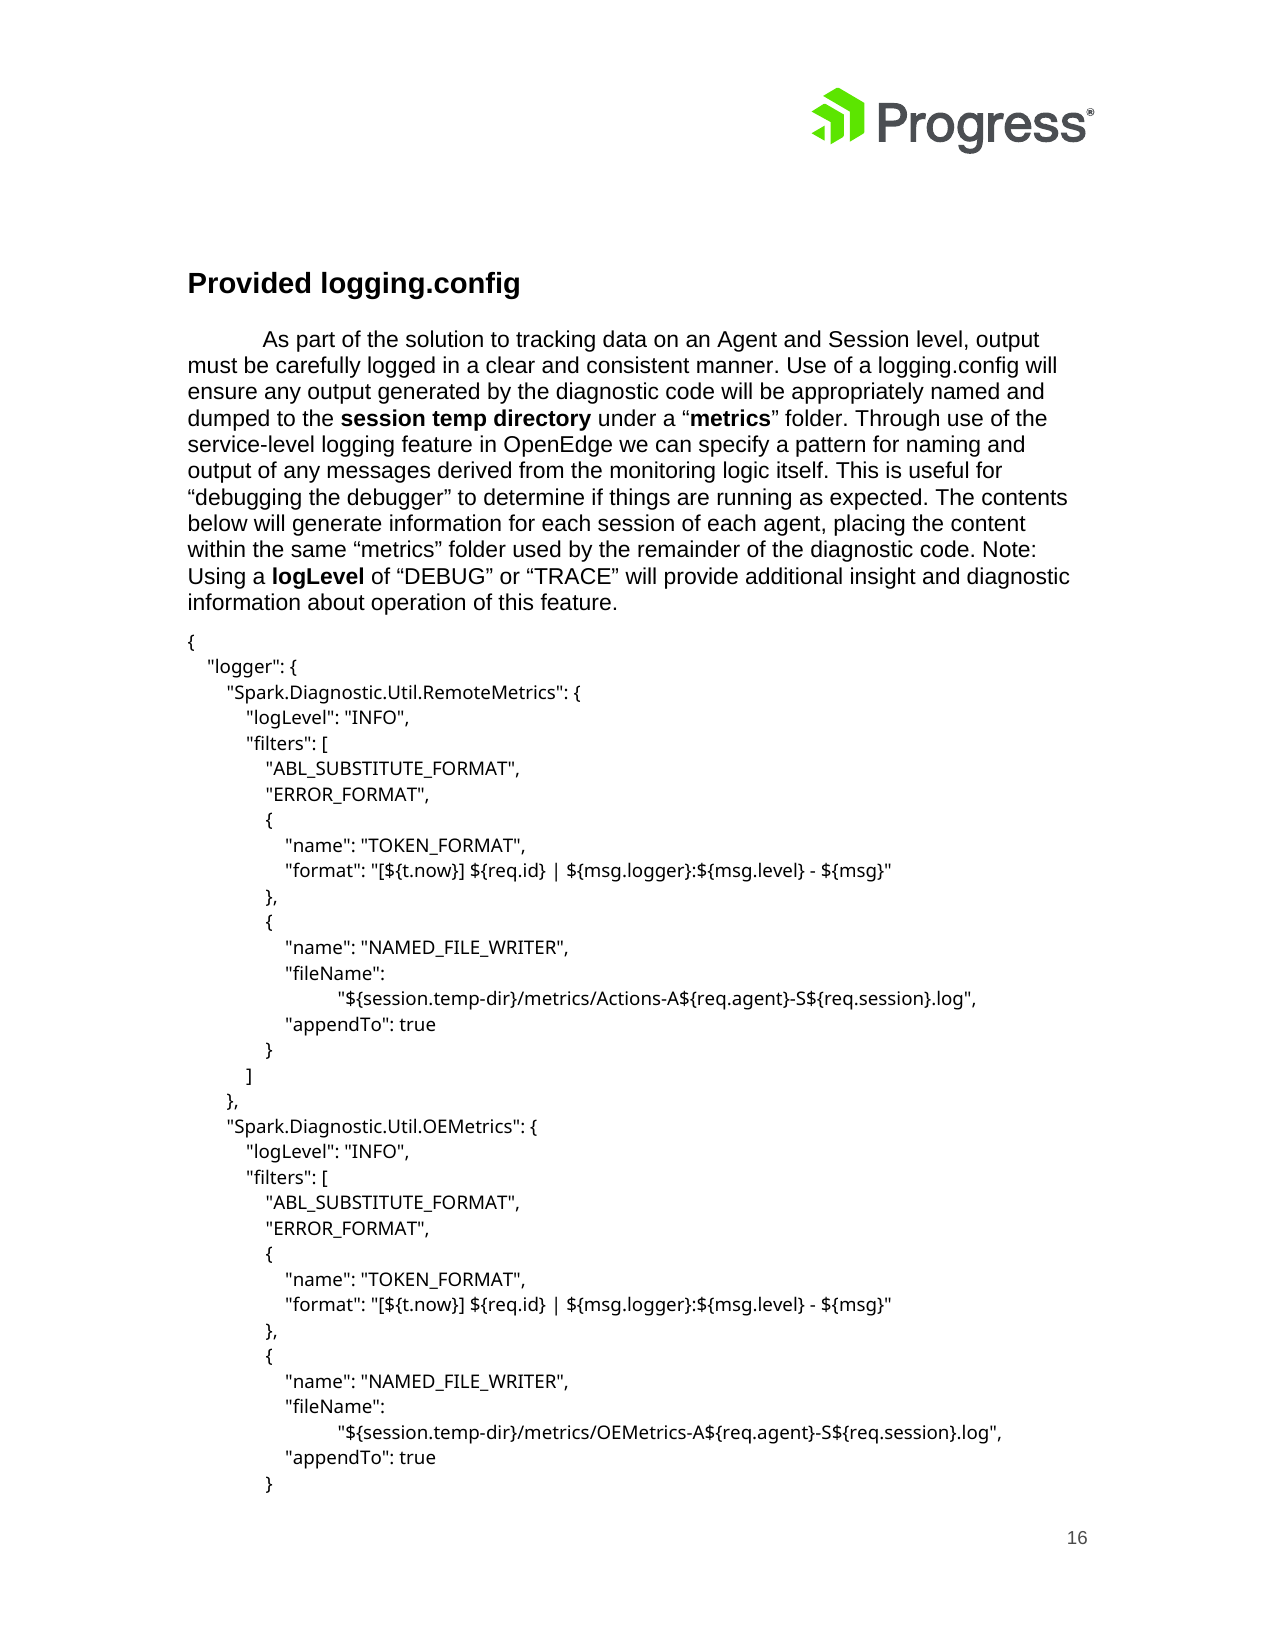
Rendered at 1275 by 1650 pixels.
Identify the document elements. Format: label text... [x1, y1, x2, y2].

text "ABL_SUBSTITUTE_FORMAT", [187, 756, 1237, 781]
text { [187, 909, 1237, 934]
text "${session.temp-dir}/metrics/OEMetrics-A${req.agent}-S${req.session}.log", [187, 1419, 1087, 1445]
text { [187, 628, 1237, 653]
text "name": "TOKEN_FORMAT", [187, 832, 1237, 858]
text "fileName": [187, 1394, 1237, 1419]
text "filters": [ [187, 730, 1237, 756]
text "name": "TOKEN_FORMAT", [187, 1266, 1237, 1292]
text "fileName": [187, 960, 1237, 985]
text "name": "NAMED_FILE_WRITER", [187, 934, 1237, 960]
text "filters": [ [187, 1164, 1237, 1189]
text }, [187, 1317, 1237, 1343]
text } [187, 1036, 1237, 1062]
text }, [187, 1087, 1237, 1113]
text { [187, 807, 1237, 832]
text "ABL_SUBSTITUTE_FORMAT", [187, 1189, 1237, 1215]
text "format": "[${t.now}] ${req.id} | ${msg.logger}:${msg.level} - ${msg}" [187, 1292, 1237, 1317]
text ] [187, 1062, 1237, 1087]
text "Spark.Diagnostic.Util.RemoteMetrics": { [187, 679, 1237, 704]
text "format": "[${t.now}] ${req.id} | ${msg.logger}:${msg.level} - ${msg}" [187, 858, 1237, 883]
text As part of the solution to tracking data on an Agent and Session level, output must be carefully logged in a clear and consistent manner. Use of a logging.config will ensure any output generated by the diagnostic code will be appropriately named and dumped to the session temp directory under a “metrics” folder. Through use of the service-level logging feature in OpenEdge we can specify a pattern for naming and output of any messages derived from the monitoring logic itself. This is useful for “debugging the debugger” to determine if things are running as expected. The contents below will generate information for each session of each agent, placing the content within the same “metrics” folder used by the remainder of the diagnostic code. Note: Using a logLevel of “DEBUG” or “TRACE” will provide additional insight and diagnostic information about operation of this feature. [187, 326, 1087, 616]
text "Spark.Diagnostic.Util.OEMetrics": { [187, 1113, 1237, 1138]
text } [187, 1470, 1237, 1496]
text "appendTo": true [187, 1445, 1237, 1470]
text "logLevel": "INFO", [187, 704, 1237, 730]
text { [187, 1343, 1237, 1368]
text "${session.temp-dir}/metrics/Actions-A${req.agent}-S${req.session}.log", [262, 985, 1237, 1011]
text "ERROR_FORMAT", [187, 1215, 1237, 1241]
text "name": "NAMED_FILE_WRITER", [187, 1368, 1237, 1394]
text "appendTo": true [187, 1011, 1237, 1036]
text "logger": { [187, 653, 1237, 679]
text }, [187, 883, 1237, 909]
text { [187, 1241, 1237, 1266]
text "ERROR_FORMAT", [187, 781, 1237, 807]
text "logLevel": "INFO", [187, 1138, 1237, 1164]
text Provided logging.config [187, 266, 1087, 300]
